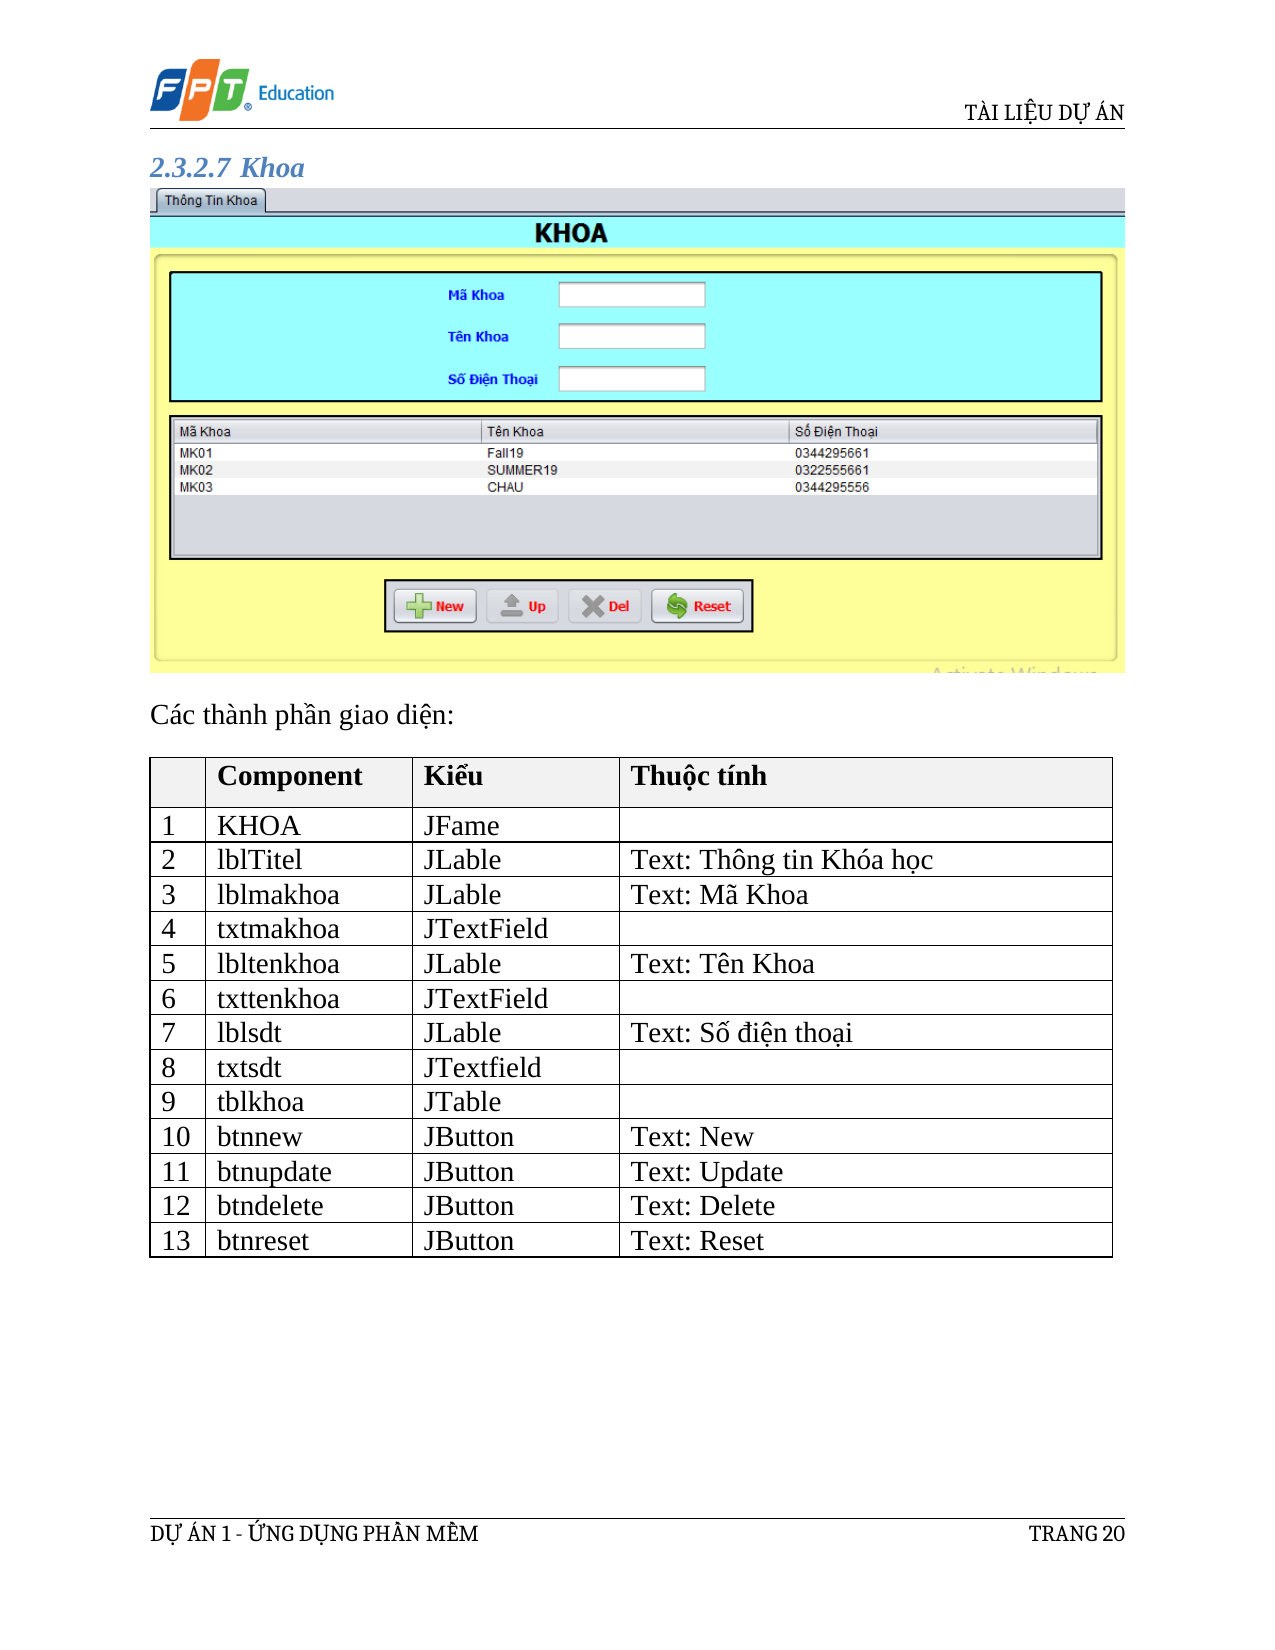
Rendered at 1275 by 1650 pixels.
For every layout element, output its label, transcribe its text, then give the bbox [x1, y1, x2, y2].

table_header [151, 758, 205, 807]
table_cell Text: Delete [620, 1188, 1112, 1222]
table_cell 2 [151, 843, 205, 876]
text Các thành phần giao diện: [150, 697, 1125, 731]
table_cell 4 [151, 912, 205, 945]
table_cell JButton [413, 1119, 619, 1153]
table_cell JButton [413, 1154, 619, 1187]
table_cell JLable [413, 843, 619, 876]
table_cell JTable [413, 1085, 619, 1118]
table_cell 10 [151, 1119, 205, 1153]
table_cell 12 [151, 1188, 205, 1222]
table_cell lblTitel [206, 843, 412, 876]
table_cell 7 [151, 1015, 205, 1049]
table_cell btnupdate [206, 1154, 412, 1187]
table_cell txttenkhoa [206, 981, 412, 1014]
table_cell Text: Update [620, 1154, 1112, 1187]
table_cell Text: New [620, 1119, 1112, 1153]
picture [150, 188, 1125, 673]
table_cell 8 [151, 1050, 205, 1083]
table_cell 6 [151, 981, 205, 1014]
table_cell lbltenkhoa [206, 946, 412, 980]
table_cell txtmakhoa [206, 912, 412, 945]
table_cell JTextField [413, 912, 619, 945]
table_cell btnnew [206, 1119, 412, 1153]
table_cell [620, 981, 1112, 1014]
table_cell [620, 808, 1112, 841]
subtitle Khoa [150, 150, 1125, 183]
table_cell [620, 912, 1112, 945]
table_cell txtsdt [206, 1050, 412, 1083]
table_cell lblmakhoa [206, 877, 412, 911]
table_header Kiểu [413, 758, 619, 807]
table_cell KHOA [206, 808, 412, 841]
table_cell [620, 1085, 1112, 1118]
table_cell btnreset [206, 1223, 412, 1256]
table_cell JFame [413, 808, 619, 841]
table_cell lblsdt [206, 1015, 412, 1049]
table_cell tblkhoa [206, 1085, 412, 1118]
table_cell JLable [413, 877, 619, 911]
table_cell Text: Số điện thoại [620, 1015, 1112, 1049]
table_header Thuộc tính [620, 758, 1112, 807]
picture [150, 59, 336, 121]
table_cell btndelete [206, 1188, 412, 1222]
table_cell Text: Thông tin Khóa học [620, 843, 1112, 876]
table_header Component [206, 758, 412, 807]
table_cell 11 [151, 1154, 205, 1187]
table_cell JLable [413, 946, 619, 980]
table_cell [620, 1050, 1112, 1083]
table_cell JTextField [413, 981, 619, 1014]
table_cell Text: Mã Khoa [620, 877, 1112, 911]
table_cell 13 [151, 1223, 205, 1256]
table_cell Text: Reset [620, 1223, 1112, 1256]
table_cell JTextfield [413, 1050, 619, 1083]
table_cell JButton [413, 1188, 619, 1222]
table_cell JLable [413, 1015, 619, 1049]
table_cell 5 [151, 946, 205, 980]
table_cell 3 [151, 877, 205, 911]
table_cell JButton [413, 1223, 619, 1256]
table_cell 1 [151, 808, 205, 841]
table_cell Text: Tên Khoa [620, 946, 1112, 980]
table_cell 9 [151, 1085, 205, 1118]
